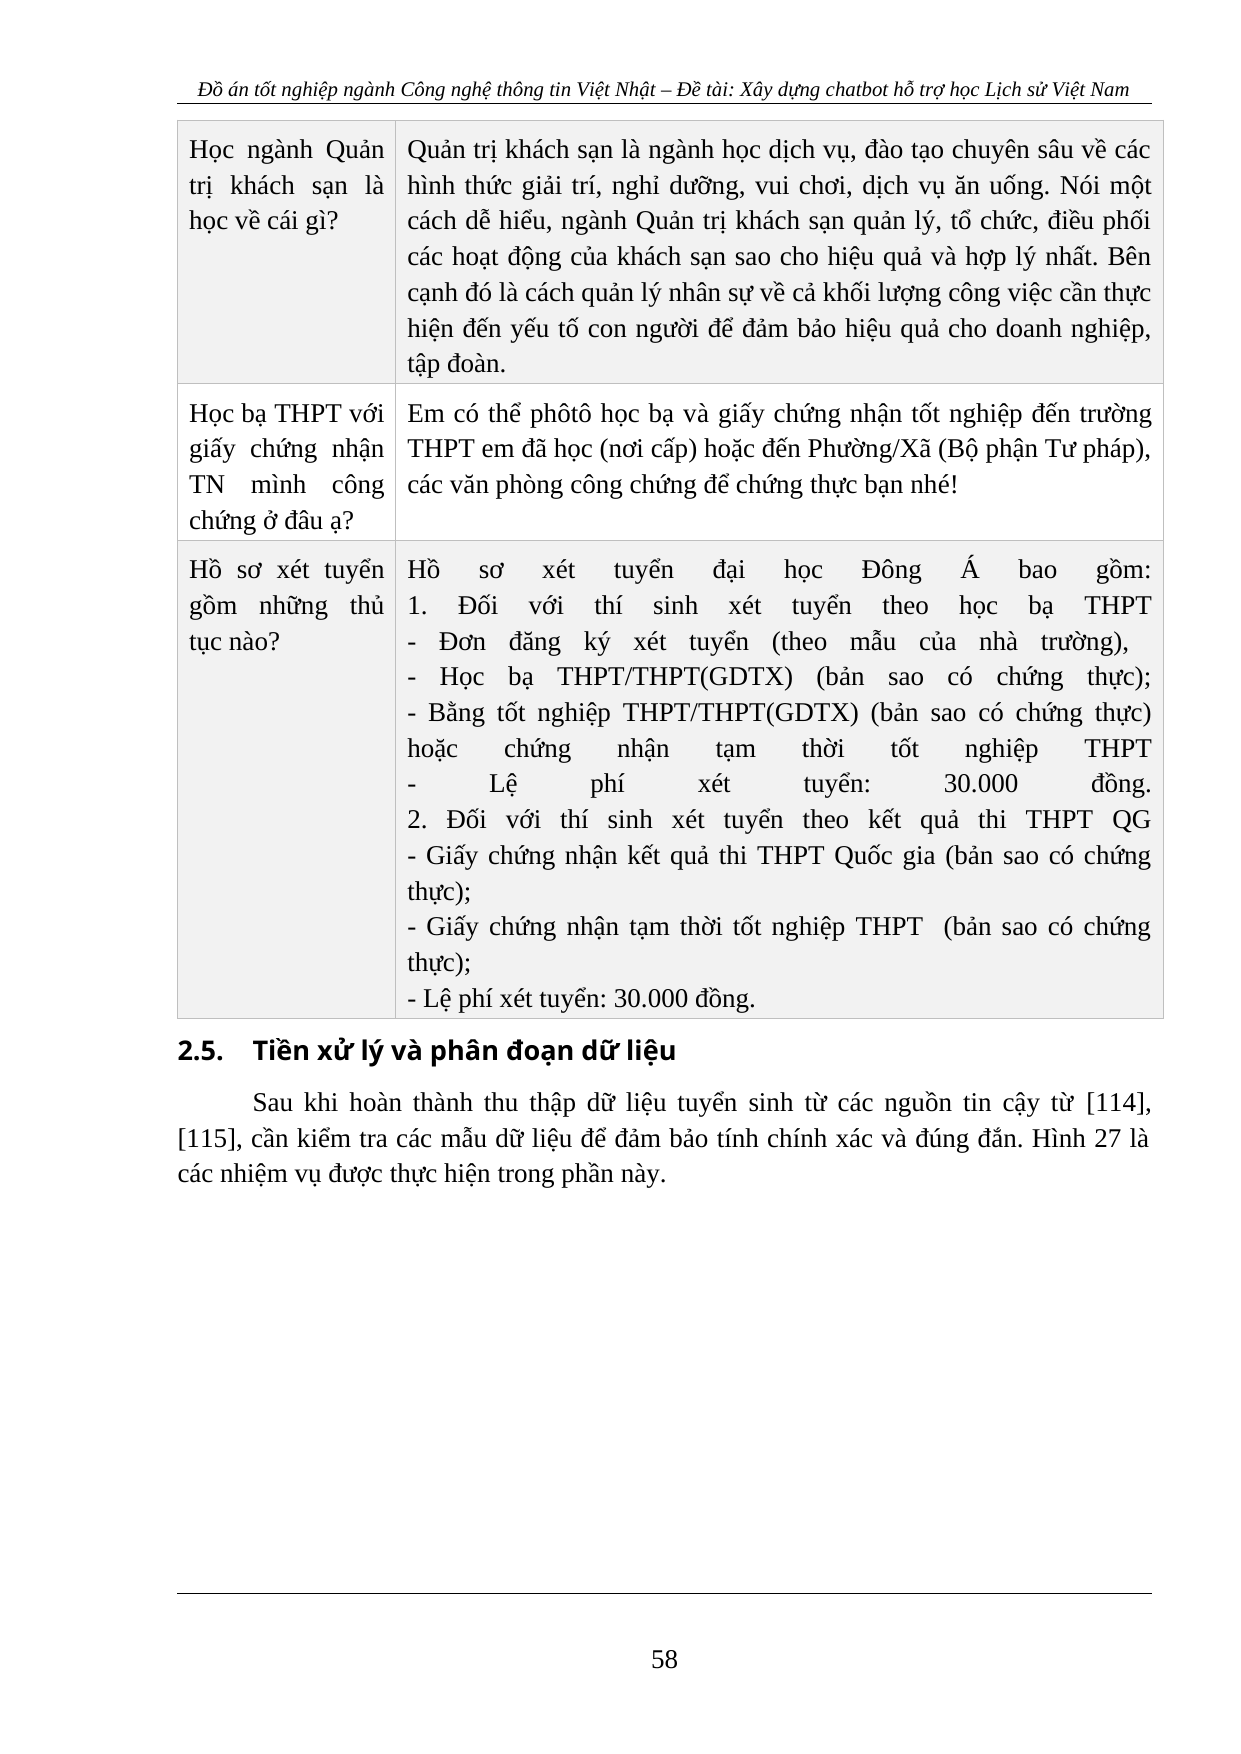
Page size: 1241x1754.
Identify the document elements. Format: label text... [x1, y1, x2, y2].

table_cell Em có thể phôtô học bạ và giấy chứng nhận tốt nghiệp đến trường THPT em đã học (nơi cấp) hoặc đến Phường/Xã (Bộ phận Tư pháp), các văn phòng công chứng để chứng thực bạn nhé! [396, 384, 1163, 539]
table_cell Hồ sơ xét tuyển đại học Đông Á bao gồm: 1. Đối với thí sinh xét tuyển theo học bạ THPT - Đơn đăng ký xét tuyển (theo mẫu của nhà trường), - Học bạ THPT/THPT(GDTX) (bản sao có chứng thực); - Bằng tốt nghiệp THPT/THPT(GDTX) (bản sao có chứng thực) hoặc chứng nhận tạm thời tốt nghiệp THPT - Lệ phí xét tuyển: 30.000 đồng. 2. Đối với thí sinh xét tuyển theo kết quả thi THPT QG - Giấy chứng nhận kết quả thi THPT Quốc gia (bản sao có chứng thực); - Giấy chứng nhận tạm thời tốt nghiệp THPT (bản sao có chứng thực); - Lệ phí xét tuyển: 30.000 đồng. [396, 541, 1163, 1018]
subtitle Tiền xử lý và phân đoạn dữ liệu [177, 1031, 1152, 1068]
table_cell Hồ sơ xét tuyển gồm những thủ tục nào? [178, 541, 395, 1018]
text Sau khi hoàn thành thu thập dữ liệu tuyển sinh từ các nguồn tin cậy từ , cần kiểm tra các mẫu dữ liệu để đảm bảo tính chính xác và đúng đắn. Hình 27 là các nhiệm vụ được thực hiện trong phần này. [177, 1086, 1152, 1189]
table_cell Quản trị khách sạn là ngành học dịch vụ, đào tạo chuyên sâu về các hình thức giải trí, nghỉ dưỡng, vui chơi, dịch vụ ăn uống. Nói một cách dễ hiểu, ngành Quản trị khách sạn quản lý, tổ chức, điều phối các hoạt động của khách sạn sao cho hiệu quả và hợp lý nhất. Bên cạnh đó là cách quản lý nhân sự về cả khối lượng công việc cần thực hiện đến yếu tố con người để đảm bảo hiệu quả cho doanh nghiệp, tập đoàn. [396, 121, 1163, 383]
table_cell Học ngành Quản trị khách sạn là học về cái gì? [178, 121, 395, 383]
table_cell Học bạ THPT với giấy chứng nhận TN mình công chứng ở đâu ạ? [178, 384, 395, 539]
